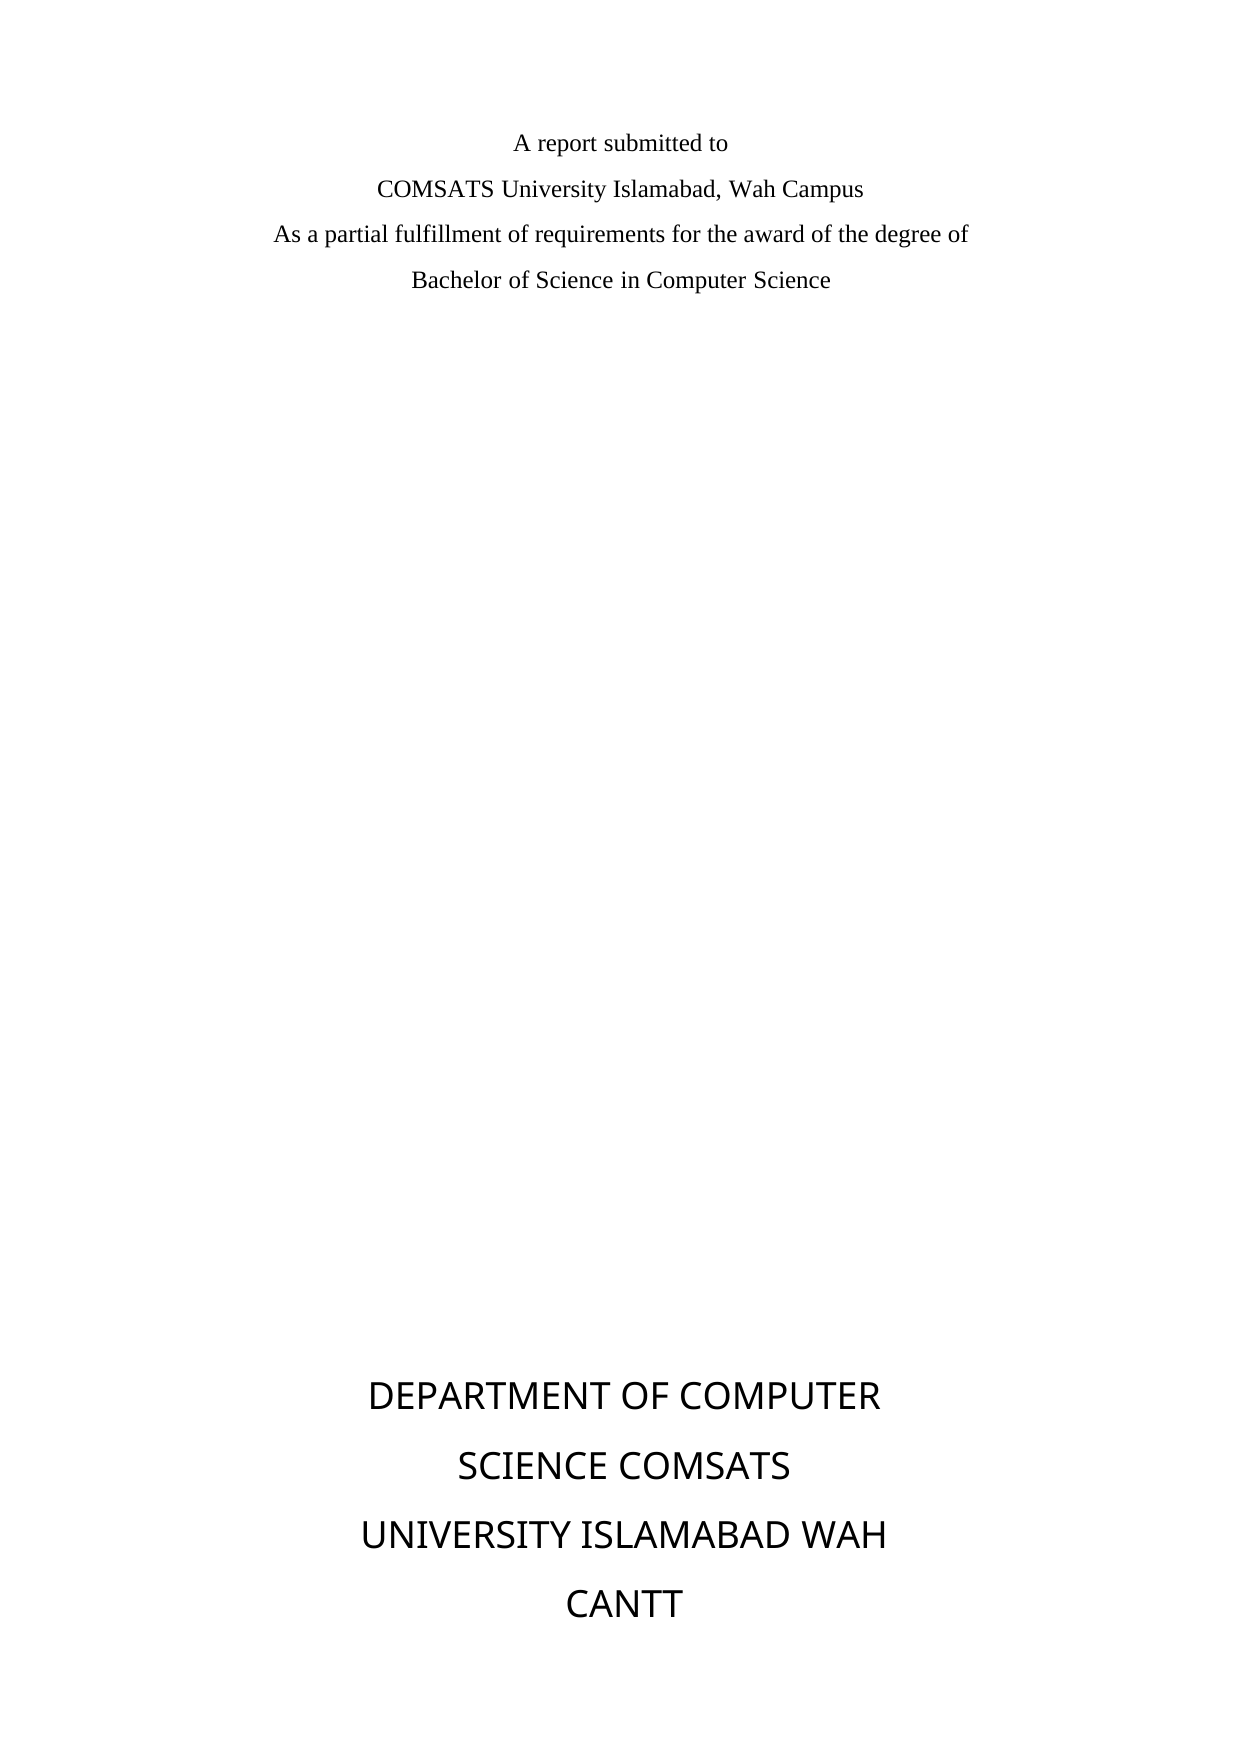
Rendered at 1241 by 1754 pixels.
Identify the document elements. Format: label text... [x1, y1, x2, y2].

text A report submitted to [97, 128, 1143, 157]
text As a partial fulfillment of requirements for the award of the degree of Bachelor of Science in Computer Science [271, 219, 971, 293]
text DEPARTMENT OF COMPUTER SCIENCE COMSATS UNIVERSITY ISLAMABAD WAH CANTT [358, 1370, 890, 1629]
text COMSATS University Islamabad, Wah Campus [97, 174, 1143, 202]
